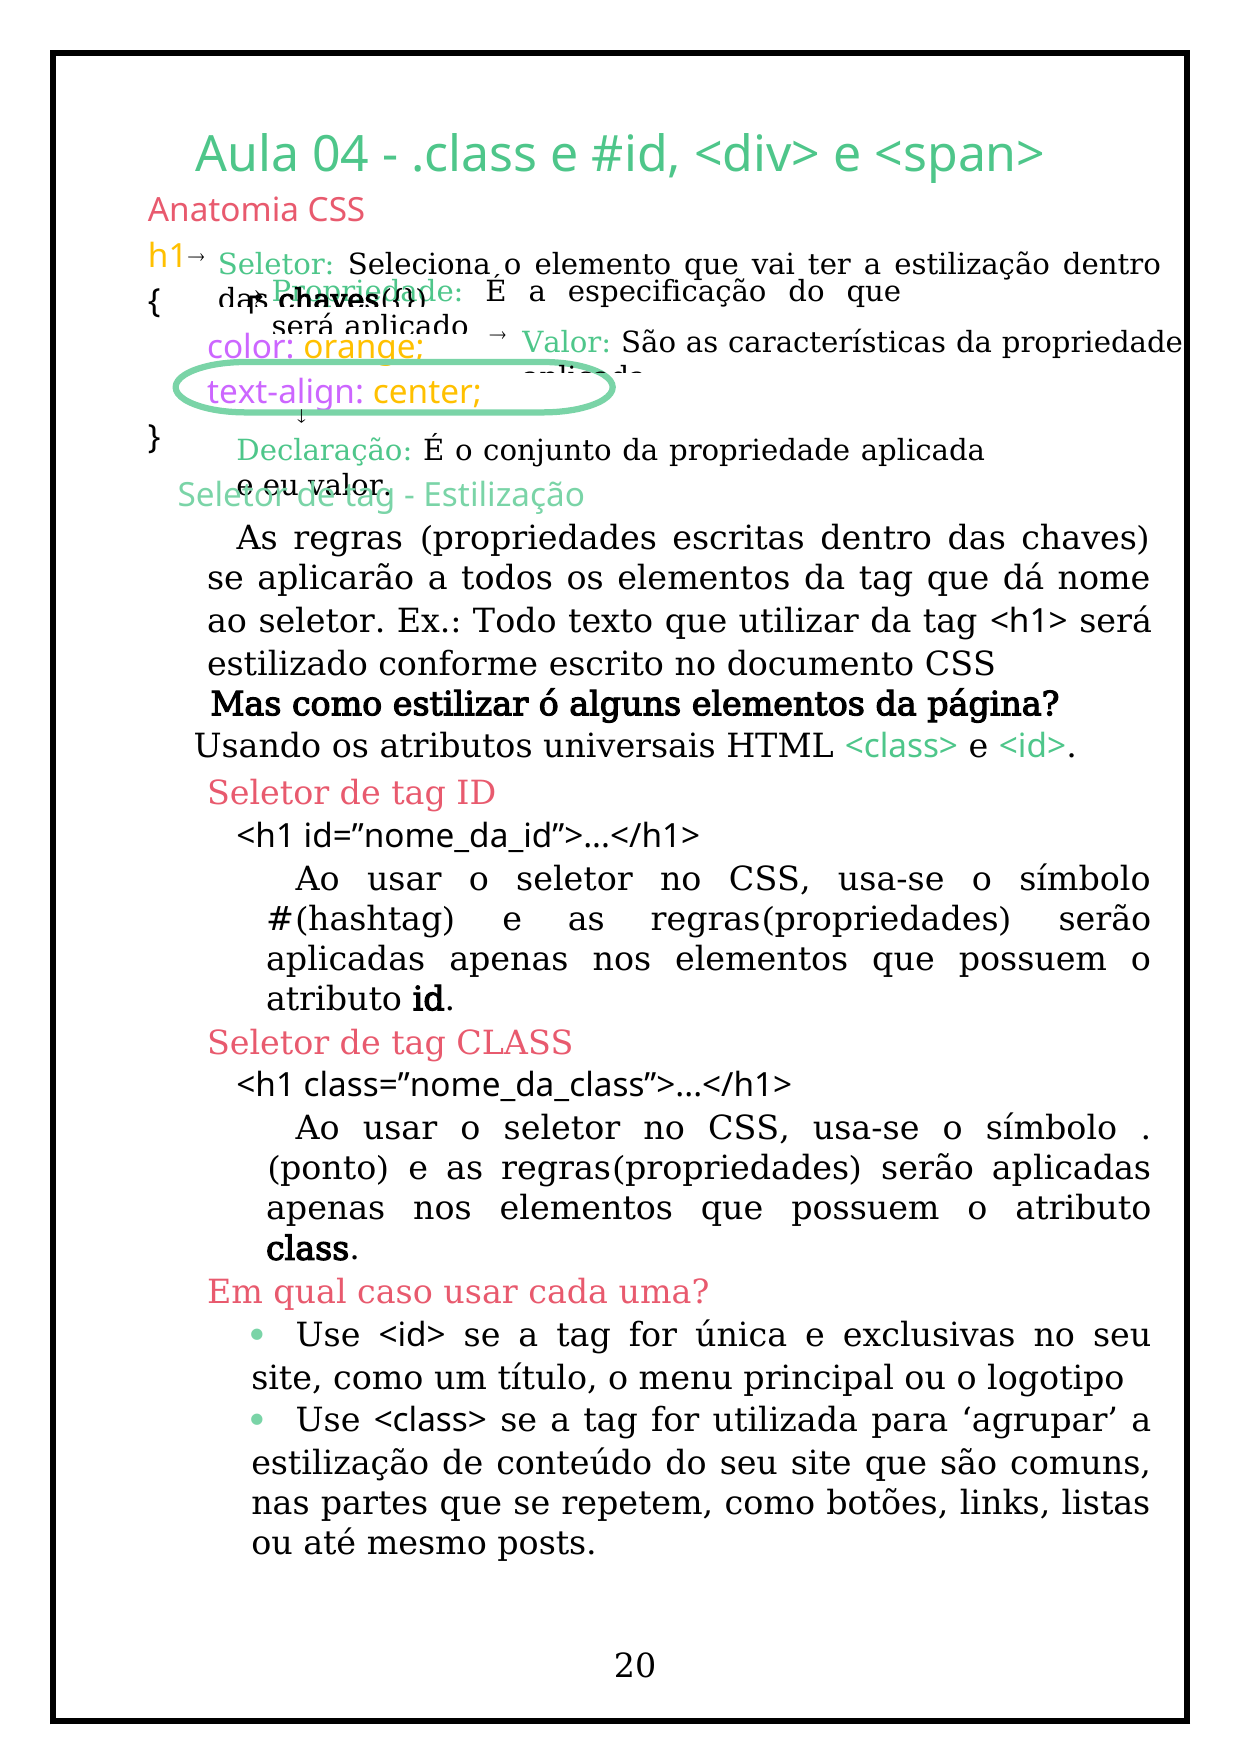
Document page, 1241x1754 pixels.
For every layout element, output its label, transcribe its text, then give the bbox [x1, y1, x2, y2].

text } [148, 413, 1152, 459]
text <h1 id=”nome_da_id”>...</h1> [236, 812, 1152, 857]
text text-align: center; [579, 368, 1152, 413]
subtitle Seletor de tag ID [207, 772, 1152, 812]
text h1 [148, 232, 1152, 277]
list Use <id> se a tag for única e exclusivas no seu site, como um título, o menu principal ou o logotipo [251, 1311, 1152, 1396]
text { [148, 277, 1152, 322]
subtitle Anatomia CSS [148, 186, 1152, 232]
text As regras (propriedades escritas dentro das chaves) se aplicarão a todos os elementos da tag que dá nome ao seletor. Ex.: Todo texto que utilizar da tag <h1> será estilizado conforme escrito no documento CSS [207, 517, 1152, 682]
text <h1 class=”nome_da_class”>...</h1> [236, 1061, 1152, 1107]
subtitle Aula 04 - .class e #id, <div> e <span> [88, 118, 1152, 186]
subtitle Seletor de tag - Estilização [177, 471, 1152, 517]
subtitle Seletor de tag CLASS [207, 1021, 1152, 1061]
text Mas como estilizar ó alguns elementos da página? [118, 682, 1152, 722]
text text-align: center; [207, 368, 609, 409]
text Ao usar o seletor no CSS, usa-se o símbolo .(ponto) e as regras(propriedades) serão aplicadas apenas nos elementos que possuem o atributo class. [266, 1107, 1152, 1267]
subtitle Em qual caso usar cada uma? [207, 1271, 1152, 1311]
list Use <class> se a tag for utilizada para ‘agrupar’ a estilização de conteúdo do seu site que são comuns, nas partes que se repetem, como botões, links, listas ou até mesmo posts. [251, 1396, 1152, 1562]
text Usando os atributos universais HTML <class> e <id>. [118, 722, 1152, 767]
text color: orange; [207, 322, 1152, 368]
text Ao usar o seletor no CSS, usa-se o símbolo #(hashtag) e as regras(propriedades) serão aplicadas apenas nos elementos que possuem o atributo id. [266, 857, 1152, 1017]
